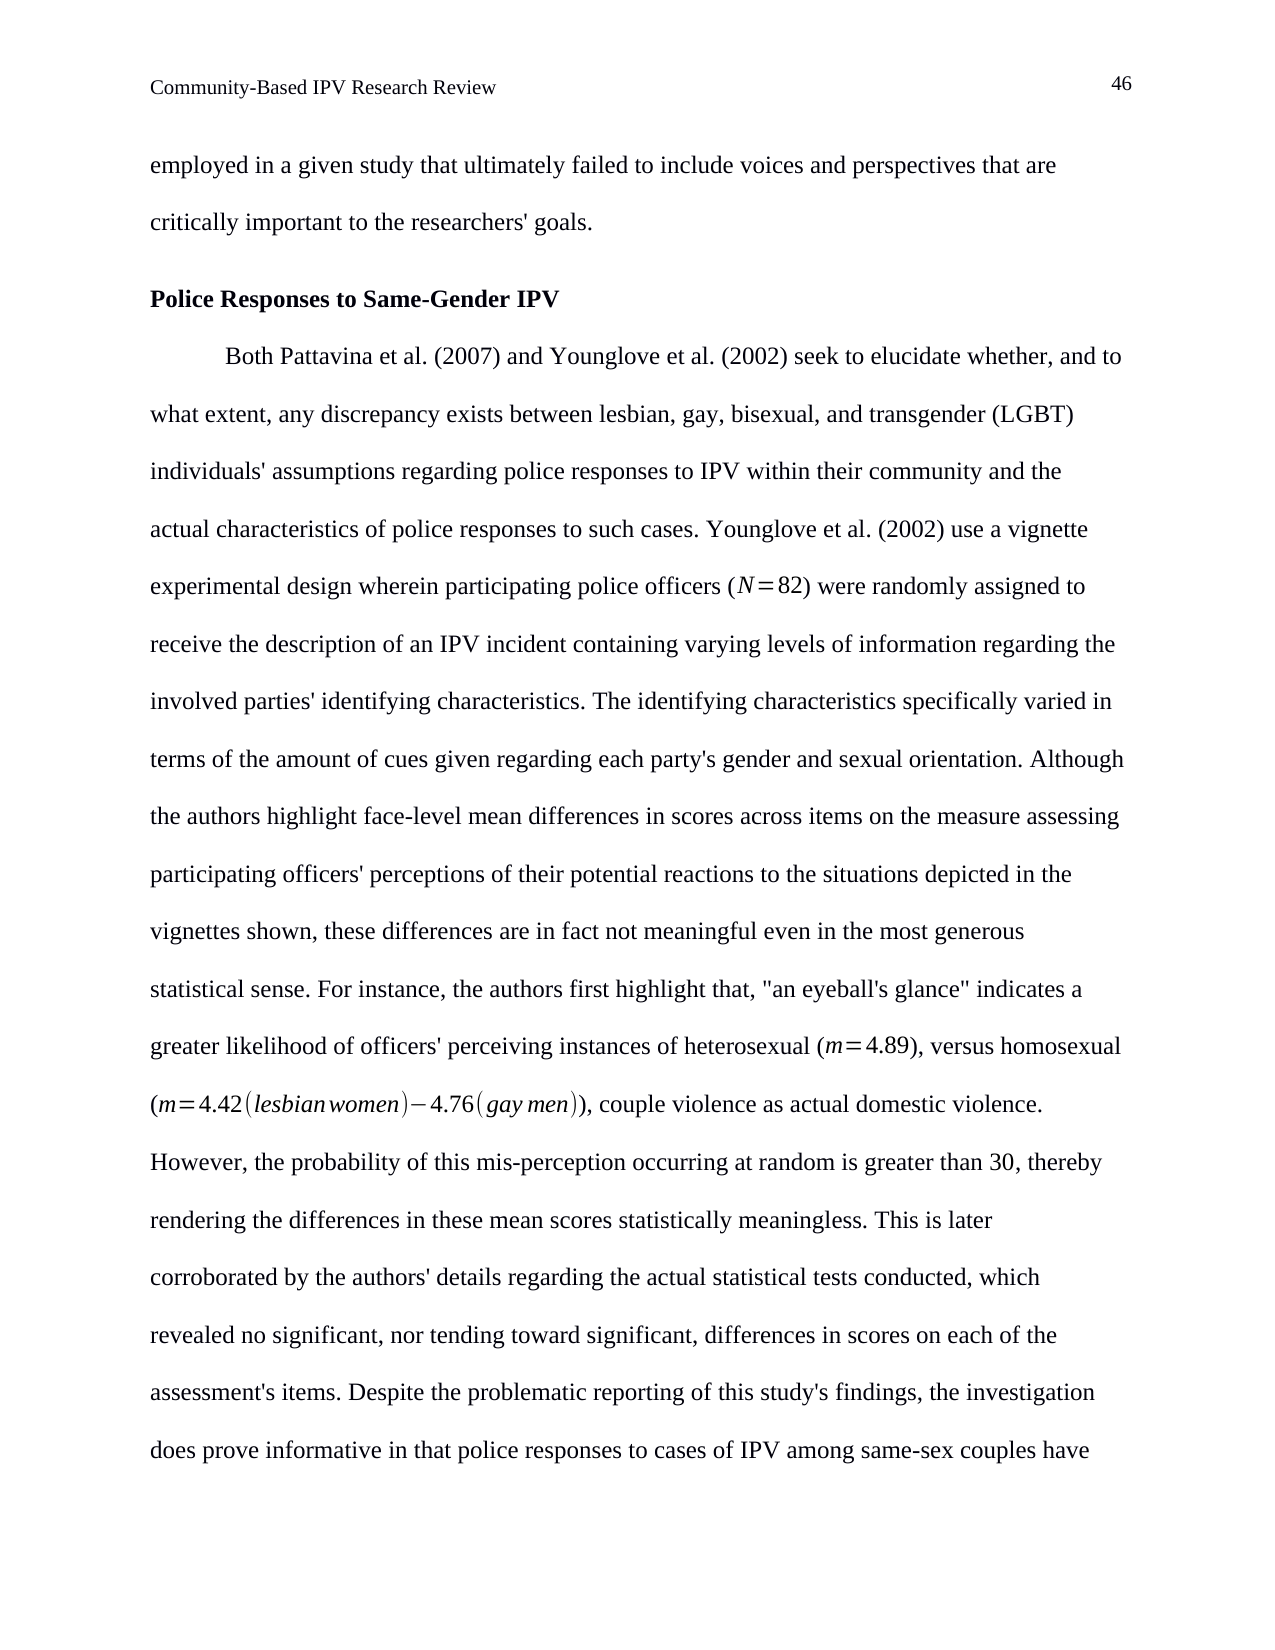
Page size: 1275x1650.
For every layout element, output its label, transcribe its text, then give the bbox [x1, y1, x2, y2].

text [150, 341, 1125, 1464]
subtitle Police Responses to Same-Gender IPV [150, 284, 1125, 312]
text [150, 150, 1125, 236]
